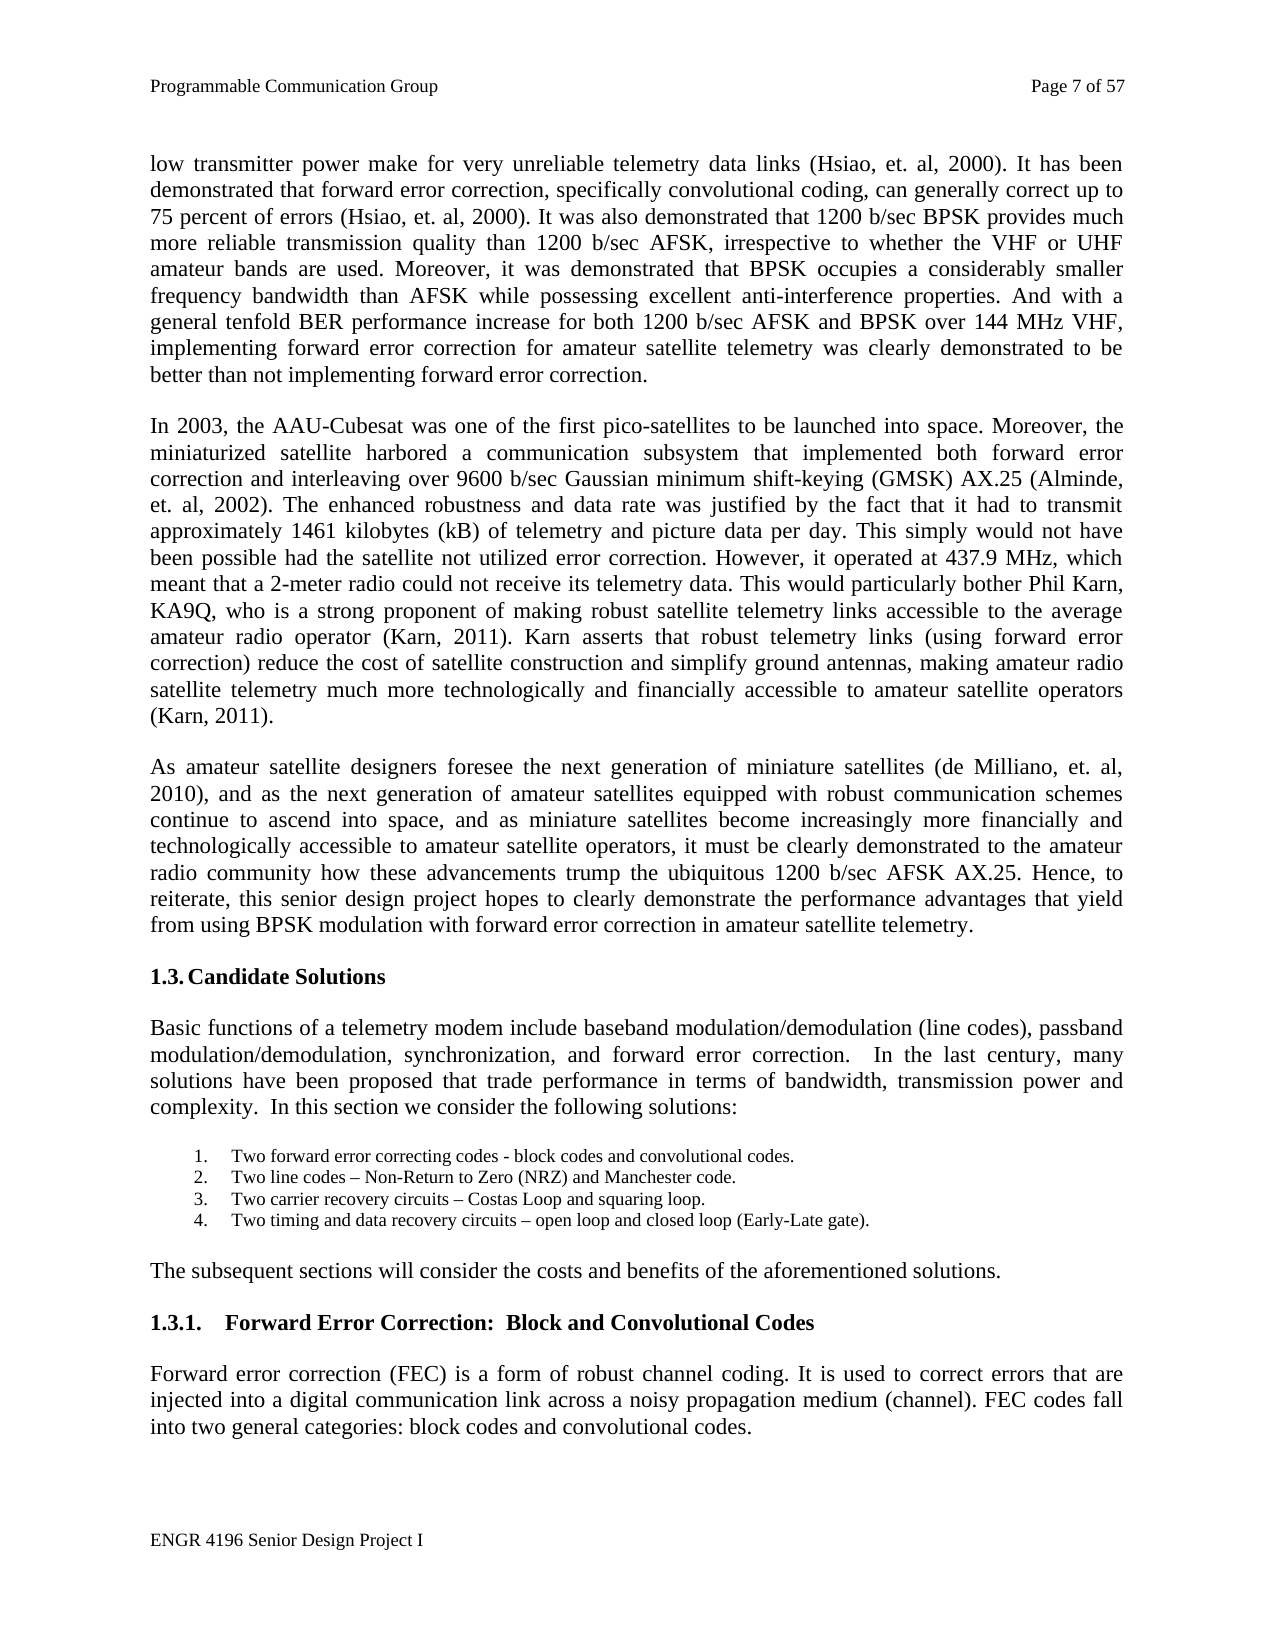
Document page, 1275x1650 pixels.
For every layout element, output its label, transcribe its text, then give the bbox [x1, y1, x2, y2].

list Two line codes – Non-Return to Zero (NRZ) and Manchester code. [194, 1166, 1125, 1188]
list Two carrier recovery circuits – Costas Loop and squaring loop. [194, 1188, 1125, 1209]
text Basic functions of a telemetry modem include baseband modulation/demodulation (line codes), passband modulation/demodulation, synchronization, and forward error correction. In the last century, many solutions have been proposed that trade performance in terms of bandwidth, transmission power and complexity. In this section we consider the following solutions: [150, 1014, 1125, 1120]
subtitle Candidate Solutions [150, 963, 1125, 989]
text As amateur satellite designers foresee the next generation of miniature satellites (de Milliano, et. al, 2010), and as the next generation of amateur satellites equipped with robust communication schemes continue to ascend into space, and as miniature satellites become increasingly more financially and technologically accessible to amateur satellite operators, it must be clearly demonstrated to the amateur radio community how these advancements trump the ubiquitous 1200 b/sec AFSK AX.25. Hence, to reiterate, this senior design project hopes to clearly demonstrate the performance advantages that yield from using BPSK modulation with forward error correction in amateur satellite telemetry. [150, 753, 1125, 938]
list Two forward error correcting codes - block codes and convolutional codes. [194, 1145, 1125, 1166]
text Forward error correction (FEC) is a form of robust channel coding. It is used to correct errors that are injected into a digital communication link across a noisy propagation medium (channel). FEC codes fall into two general categories: block codes and convolutional codes. [150, 1360, 1125, 1439]
subtitle Forward Error Correction: Block and Convolutional Codes [150, 1309, 1125, 1335]
text In 2003, the AAU-Cubesat was one of the first pico-satellites to be launched into space. Moreover, the miniaturized satellite harbored a communication subsystem that implemented both forward error correction and interleaving over 9600 b/sec Gaussian minimum shift-keying (GMSK) AX.25 (Alminde, et. al, 2002). The enhanced robustness and data rate was justified by the fact that it had to transmit approximately 1461 kilobytes (kB) of telemetry and picture data per day. This simply would not have been possible had the satellite not utilized error correction. However, it operated at 437.9 MHz, which meant that a 2-meter radio could not receive its telemetry data. This would particularly bother Phil Karn, KA9Q, who is a strong proponent of making robust satellite telemetry links accessible to the average amateur radio operator (Karn, 2011). Karn asserts that robust telemetry links (using forward error correction) reduce the cost of satellite construction and simplify ground antennas, making amateur radio satellite telemetry much more technologically and financially accessible to amateur satellite operators (Karn, 2011). [150, 412, 1125, 728]
list The subsequent sections will consider the costs and benefits of the aforementioned solutions. [150, 1257, 1125, 1284]
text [150, 150, 1125, 387]
list Two timing and data recovery circuits – open loop and closed loop (Early-Late gate). [194, 1209, 1125, 1231]
